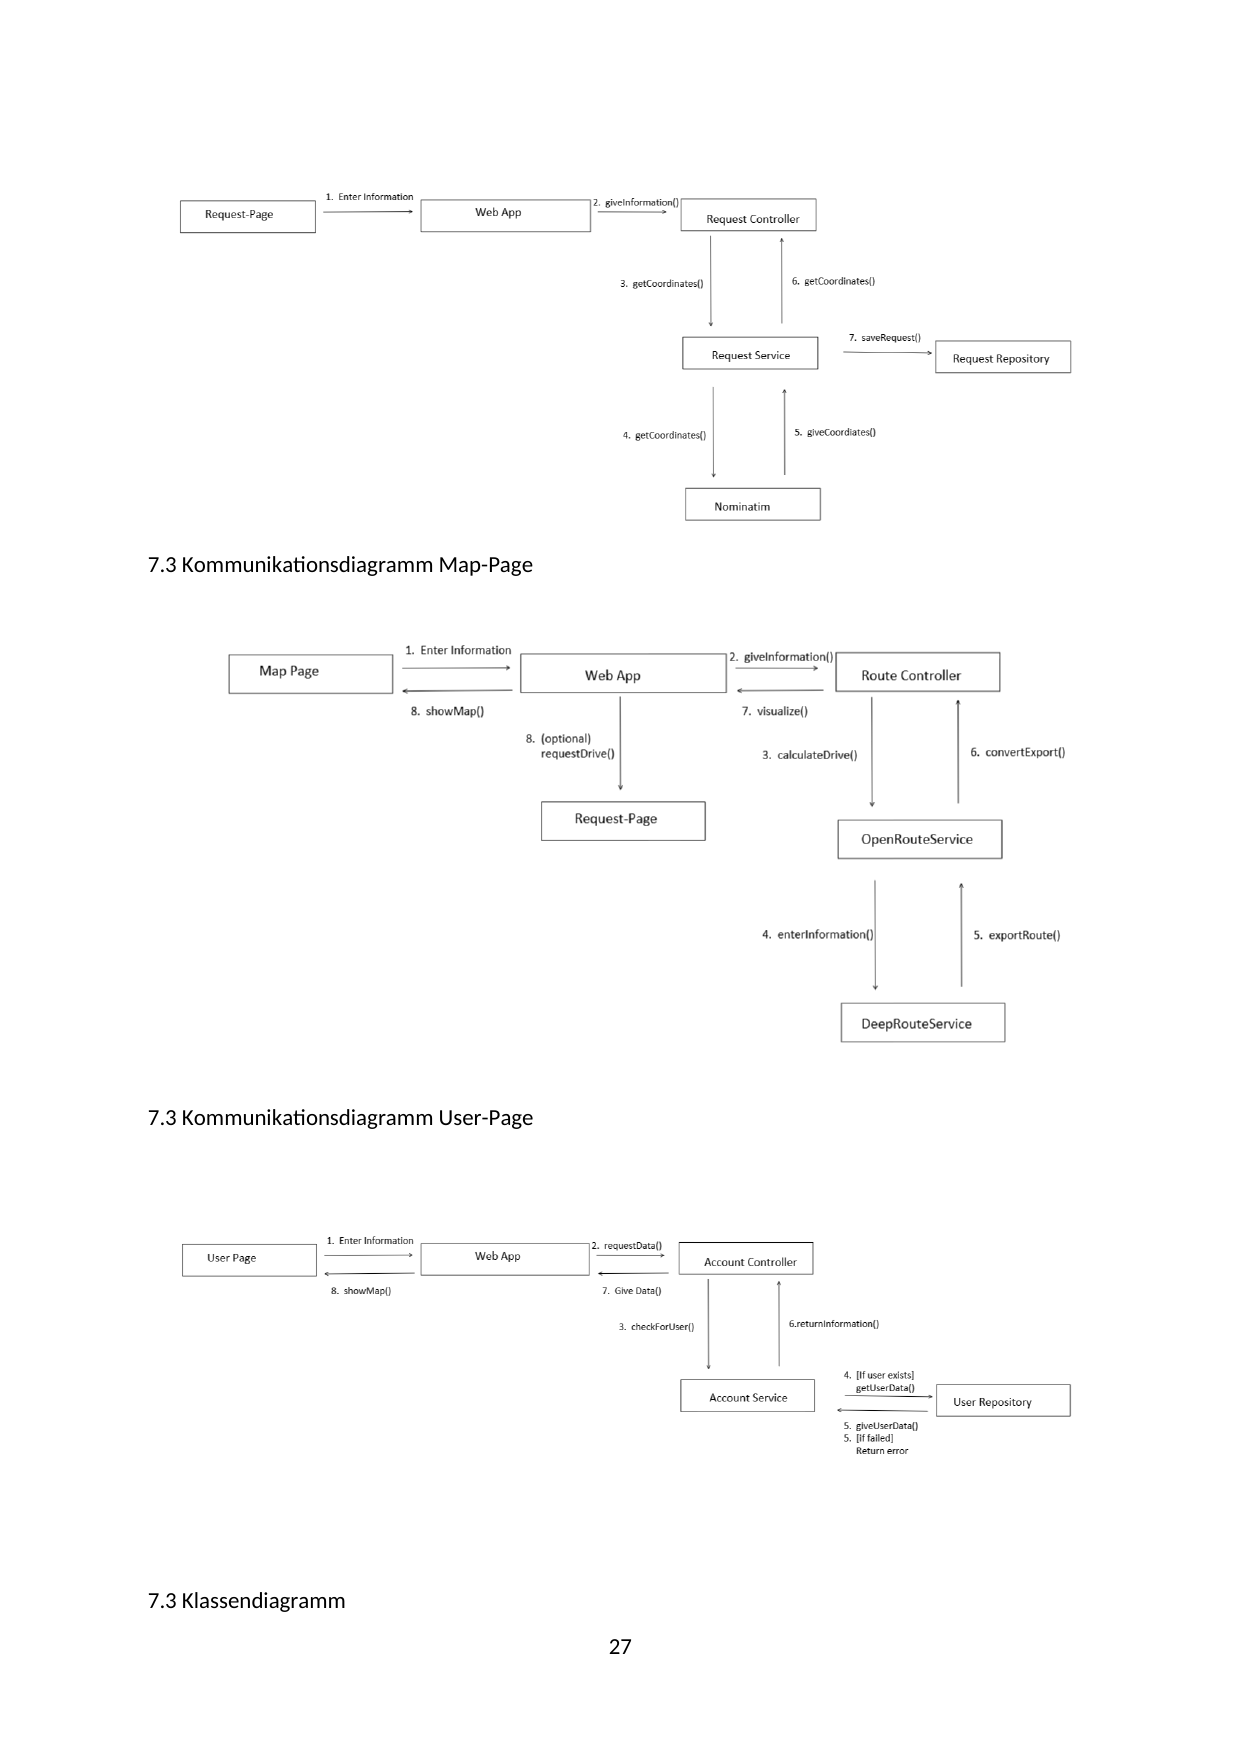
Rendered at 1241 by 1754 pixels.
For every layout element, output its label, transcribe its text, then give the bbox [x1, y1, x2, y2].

picture [147, 147, 1093, 531]
picture [147, 1196, 1093, 1474]
text 7.3 Kommunikationsdiagramm Map-Page [148, 550, 1093, 578]
text 7.3 Klassendiagramm [148, 1586, 1093, 1614]
picture [147, 596, 1093, 1085]
text 7.3 Kommunikationsdiagramm User-Page [148, 1103, 1093, 1131]
